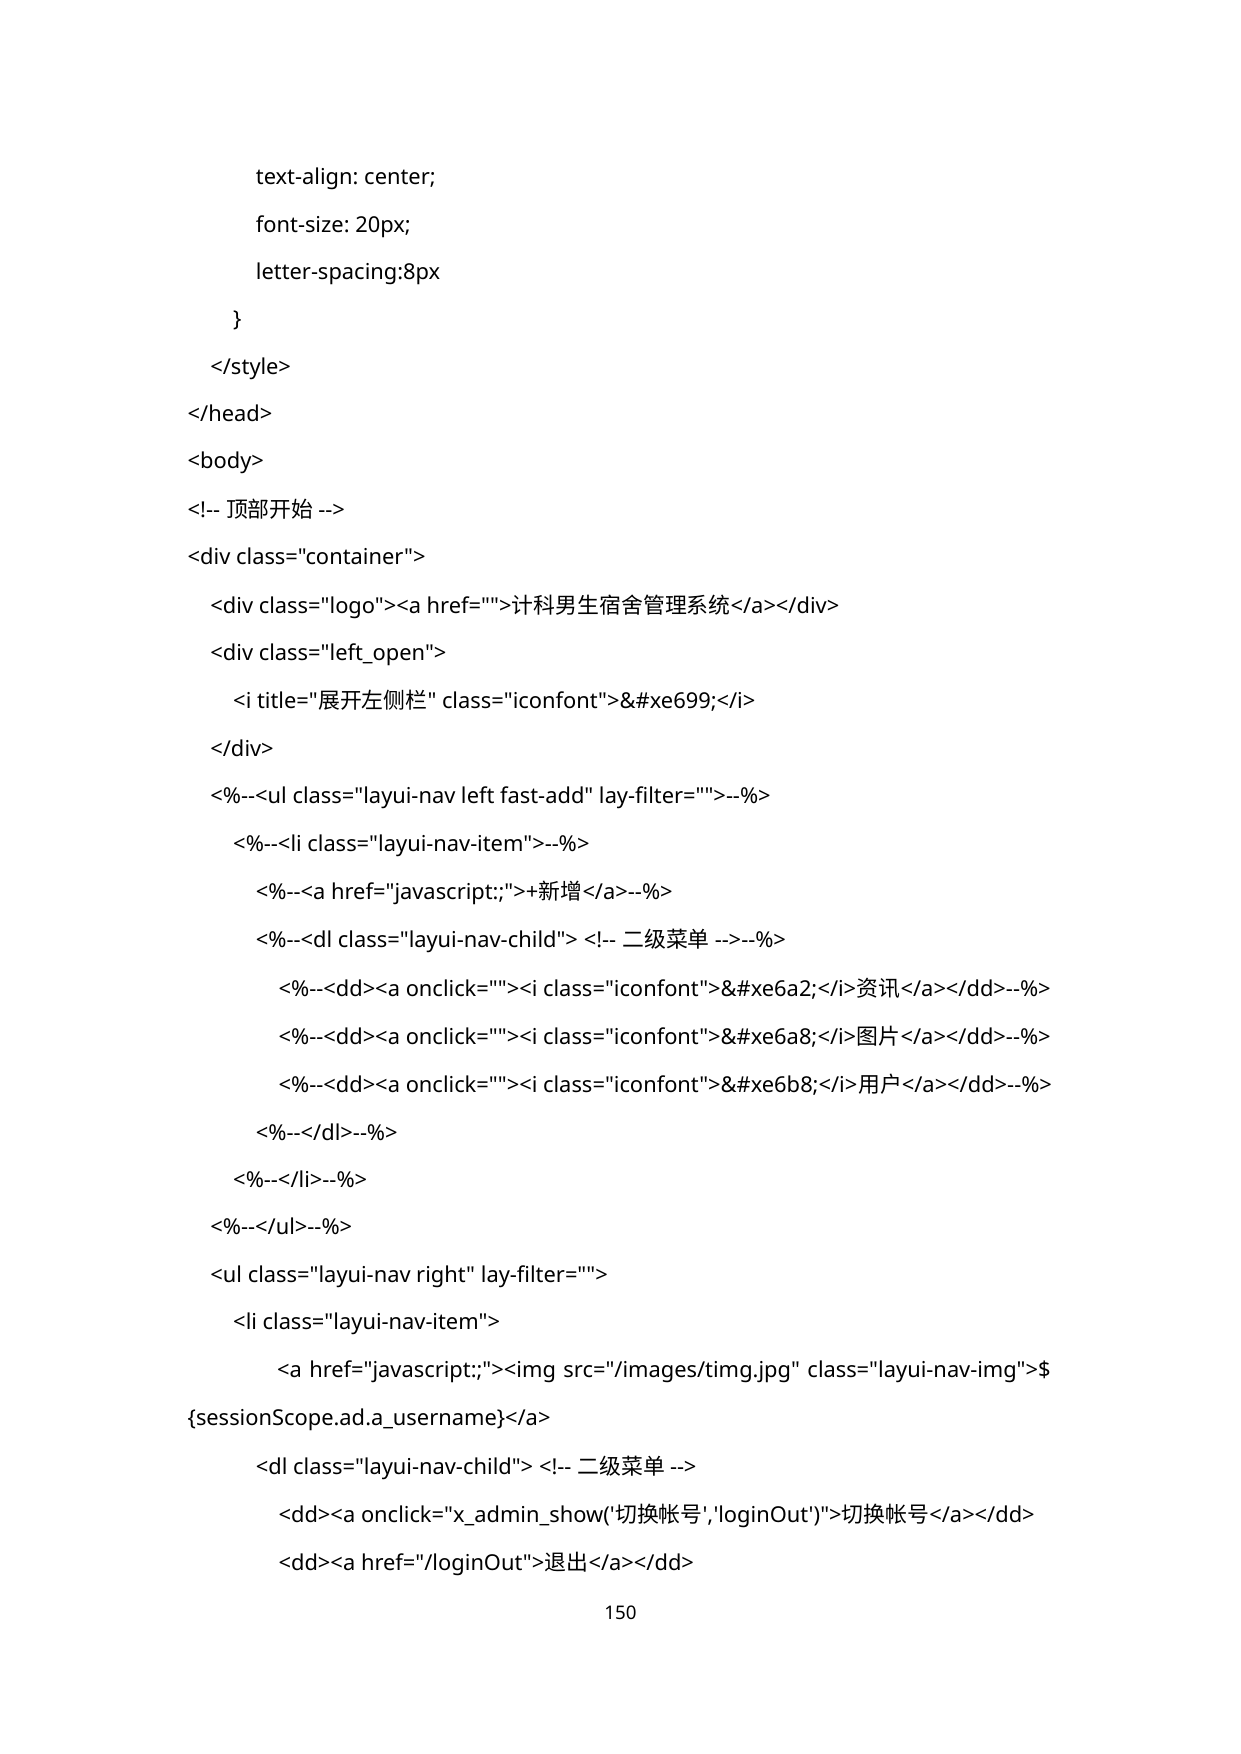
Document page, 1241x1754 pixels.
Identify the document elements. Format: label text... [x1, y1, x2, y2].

text <dd><a href="/loginOut">退出</a></dd> [187, 1545, 1053, 1577]
text <body> [187, 444, 1053, 477]
text <%--<dd><a onclick=""><i class="iconfont">&#xe6b8;</i>用户</a></dd>--%> [187, 1067, 1053, 1099]
text </div> [187, 731, 1053, 764]
text <%--<dd><a onclick=""><i class="iconfont">&#xe6a2;</i>资讯</a></dd>--%> [187, 970, 1053, 1003]
text <div class="container"> [187, 540, 1053, 572]
text <ul class="layui-nav right" lay-filter=""> [187, 1257, 1053, 1290]
text <%--<li class="layui-nav-item">--%> [187, 826, 1053, 859]
text <%--</li>--%> [187, 1163, 1053, 1195]
text <i title="展开左侧栏" class="iconfont">&#xe699;</i> [187, 683, 1053, 716]
text </head> [187, 397, 1053, 429]
text <%--<a href="javascript:;">+新增</a>--%> [187, 873, 1053, 906]
text } [187, 302, 1053, 334]
text font-size: 20px; [187, 207, 1053, 240]
text <%--<ul class="layui-nav left fast-add" lay-filter="">--%> [187, 779, 1053, 811]
text <li class="layui-nav-item"> [187, 1305, 1053, 1337]
text <!-- 顶部开始 --> [187, 492, 1053, 524]
text <a href="javascript:;"><img src="/images/timg.jpg" class="layui-nav-img">${sessionScope.ad.a_username}</a> [187, 1352, 1053, 1433]
text <div class="logo"><a href="">计科男生宿舍管理系统</a></div> [187, 587, 1053, 620]
text <dl class="layui-nav-child"> <!-- 二级菜单 --> [187, 1448, 1053, 1481]
text <div class="left_open"> [187, 636, 1053, 668]
text <%--</ul>--%> [187, 1210, 1053, 1242]
text letter-spacing:8px [187, 254, 1053, 287]
text <%--<dl class="layui-nav-child"> <!-- 二级菜单 -->--%> [187, 922, 1053, 954]
text text-align: center; [187, 160, 1053, 192]
text </style> [187, 349, 1053, 382]
text <dd><a onclick="x_admin_show('切换帐号','loginOut')">切换帐号</a></dd> [187, 1497, 1053, 1529]
text <%--<dd><a onclick=""><i class="iconfont">&#xe6a8;</i>图片</a></dd>--%> [187, 1018, 1053, 1051]
text <%--</dl>--%> [187, 1115, 1053, 1148]
